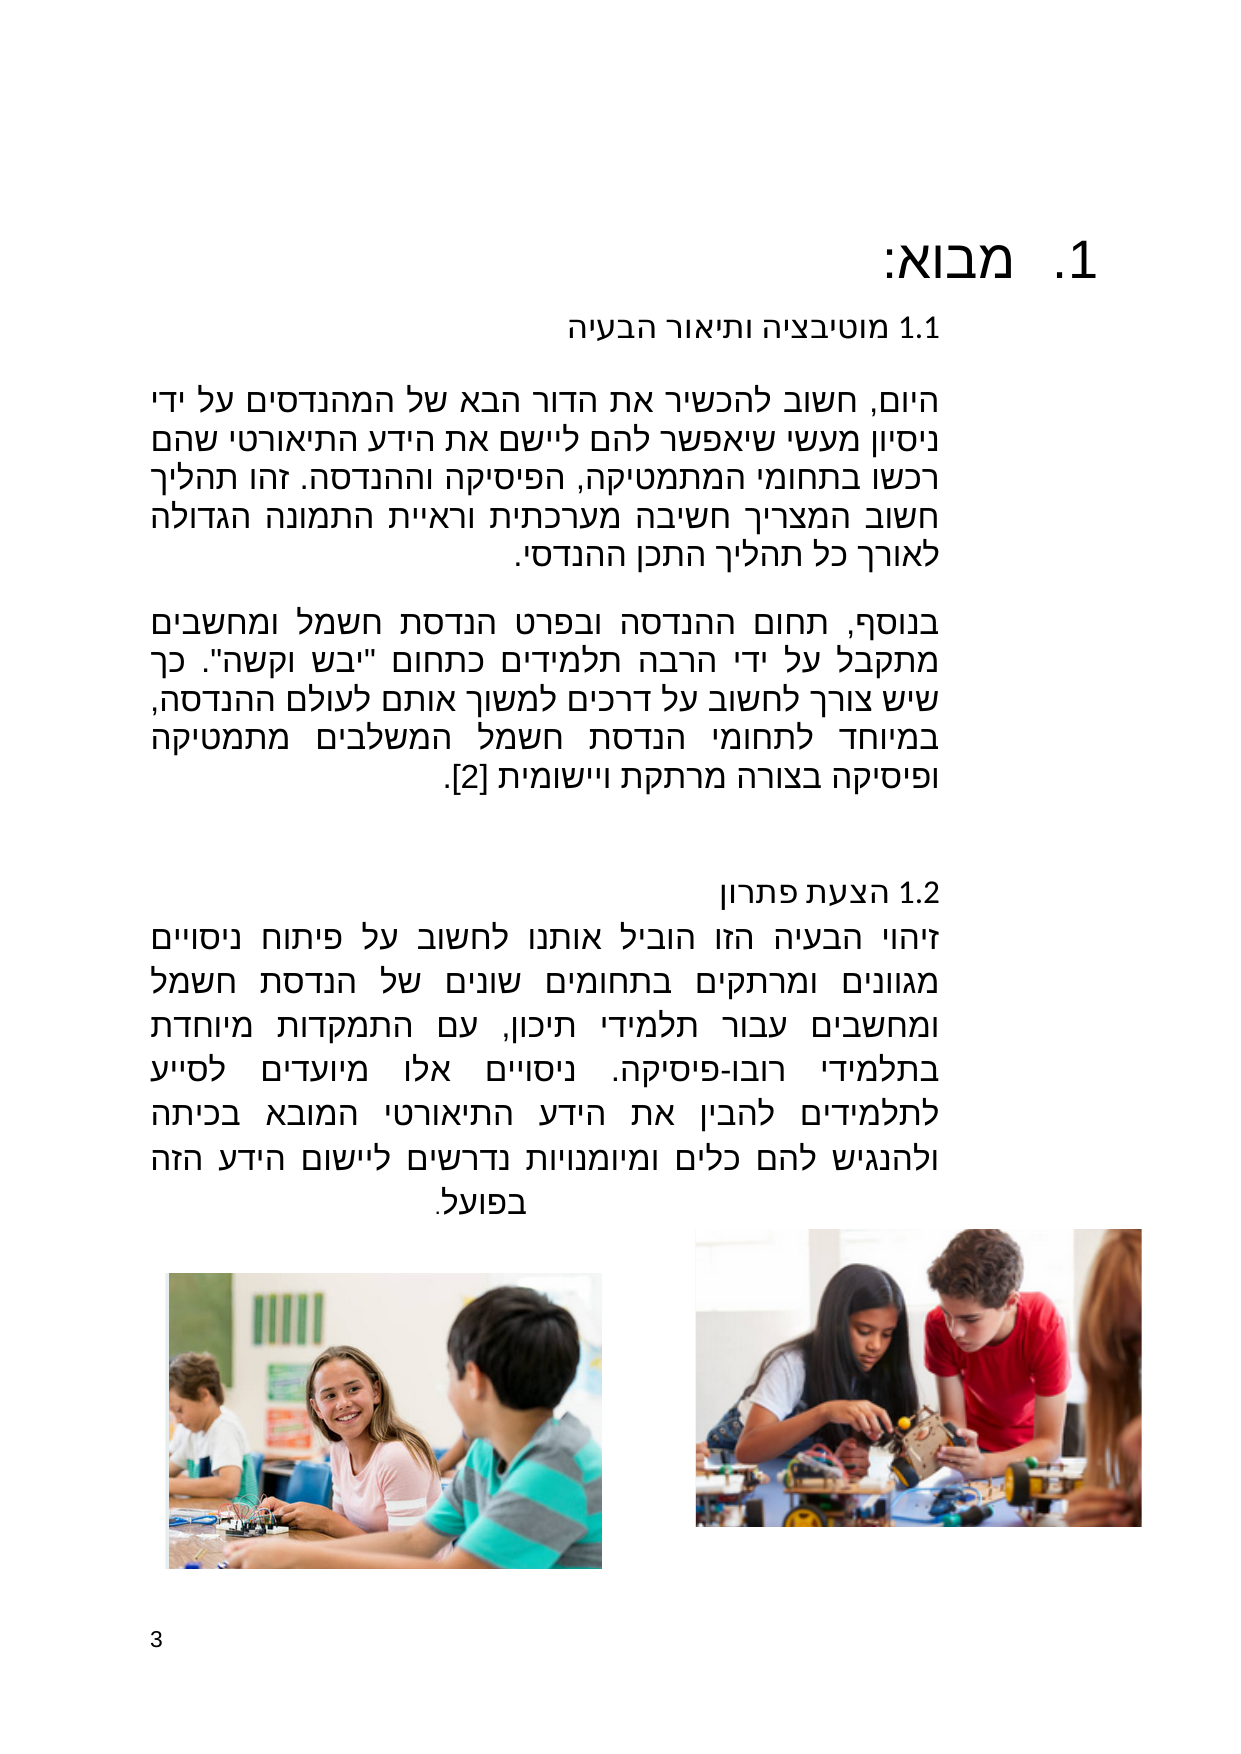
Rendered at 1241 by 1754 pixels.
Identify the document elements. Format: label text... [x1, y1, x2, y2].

title מבוא: [150, 228, 1053, 290]
text 1.2 הצעת פתרון [150, 871, 940, 912]
picture [695, 1229, 1142, 1527]
text היום, חשוב להכשיר את הדור הבא של המהנדסים על ידי ניסיון מעשי שיאפשר להם ליישם את הידע התיאורטי שהם רכשו בתחומי המתמטיקה, הפיסיקה וההנדסה. זהו תהליך חשוב המצריך חשיבה מערכתית וראיית התמונה הגדולה לאורך כל תהליך התכן ההנדסי. [150, 382, 940, 574]
text זיהוי הבעיה הזו הוביל אותנו לחשוב על פיתוח ניסויים מגוונים ומרתקים בתחומים שונים של הנדסת חשמל ומחשבים עבור תלמידי תיכון, עם התמקדות מיוחדת בתלמידי רובו-פיסיקה. ניסויים אלו מיועדים לסייע לתלמידים להבין את הידע התיאורטי המובא בכיתה ולהנגיש להם כלים ומיומנויות נדרשים ליישום הידע הזה בפועל. [150, 918, 940, 1221]
text 1.1 מוטיבציה ותיאור הבעיה [150, 306, 940, 346]
picture [165, 1273, 602, 1569]
text בנוסף, תחום ההנדסה ובפרט הנדסת חשמל ומחשבים מתקבל על ידי הרבה תלמידים כתחום "יבש וקשה". כך שיש צורך לחשוב על דרכים למשוך אותם לעולם ההנדסה, במיוחד לתחומי הנדסת חשמל המשלבים מתמטיקה ופיסיקה בצורה מרתקת ויישומית [2]. [150, 603, 940, 795]
